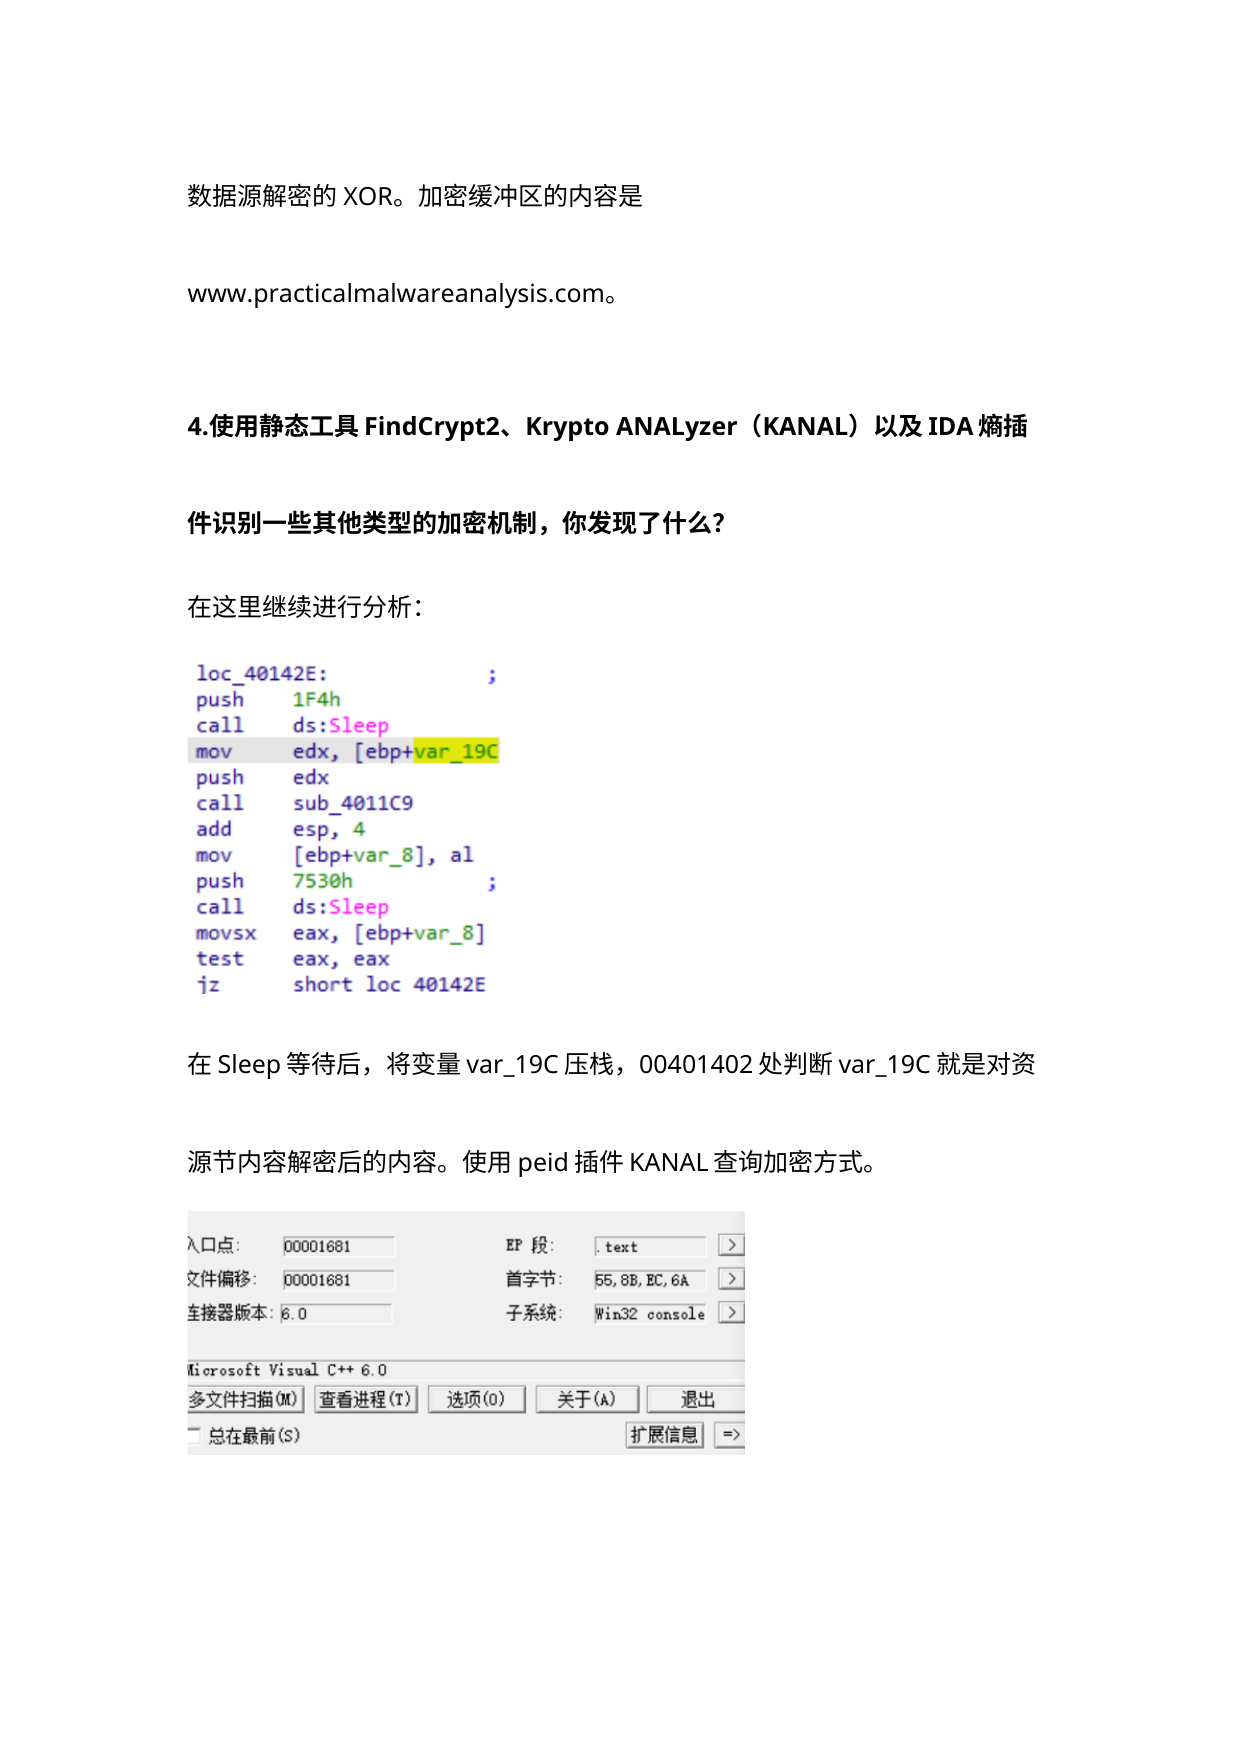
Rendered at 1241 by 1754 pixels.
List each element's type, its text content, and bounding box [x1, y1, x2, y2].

text 4.使用静态工具FindCrypt2、Krypto ANALyzer（KANAL）以及IDA熵插件识别一些其他类型的加密机制，你发现了什么？ [187, 392, 1053, 554]
text 在Sleep等待后，将变量var_19C压栈，00401402处判断var_19C就是对资源节内容解密后的内容。使用peid插件KANAL查询加密方式。 [187, 1030, 1053, 1193]
picture [187, 655, 501, 994]
picture [187, 1211, 745, 1455]
text 在这里继续进行分析： [187, 573, 1053, 638]
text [187, 162, 1053, 324]
